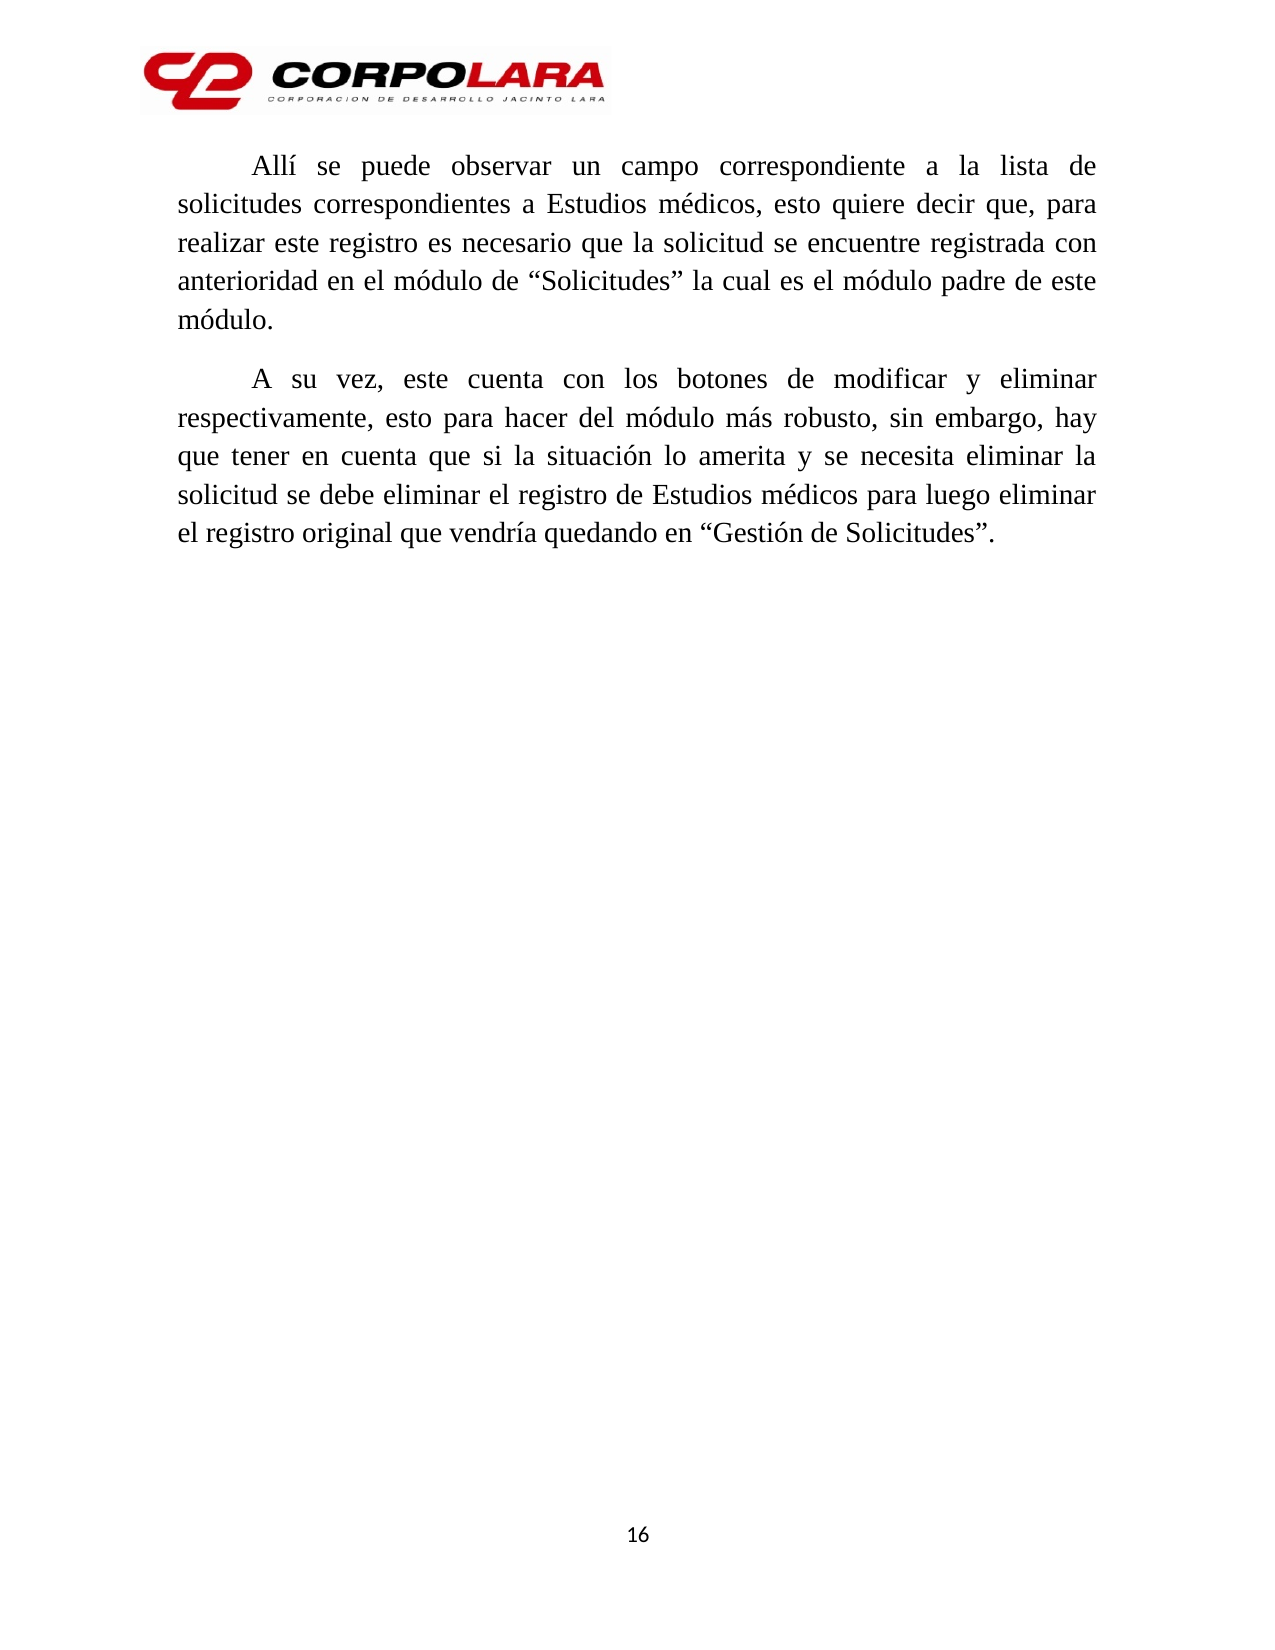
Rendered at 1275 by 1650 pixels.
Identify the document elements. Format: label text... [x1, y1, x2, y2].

text A su vez, este cuenta con los botones de modificar y eliminar respectivamente, esto para hacer del módulo más robusto, sin embargo, hay que tener en cuenta que si la situación lo amerita y se necesita eliminar la solicitud se debe eliminar el registro de Estudios médicos para luego eliminar el registro original que vendría quedando en “Gestión de Solicitudes”. [177, 361, 1098, 549]
text Allí se puede observar un campo correspondiente a la lista de solicitudes correspondientes a Estudios médicos, esto quiere decir que, para realizar este registro es necesario que la solicitud se encuentre registrada con anterioridad en el módulo de “Solicitudes” la cual es el módulo padre de este módulo. [177, 148, 1098, 335]
picture [140, 46, 612, 115]
